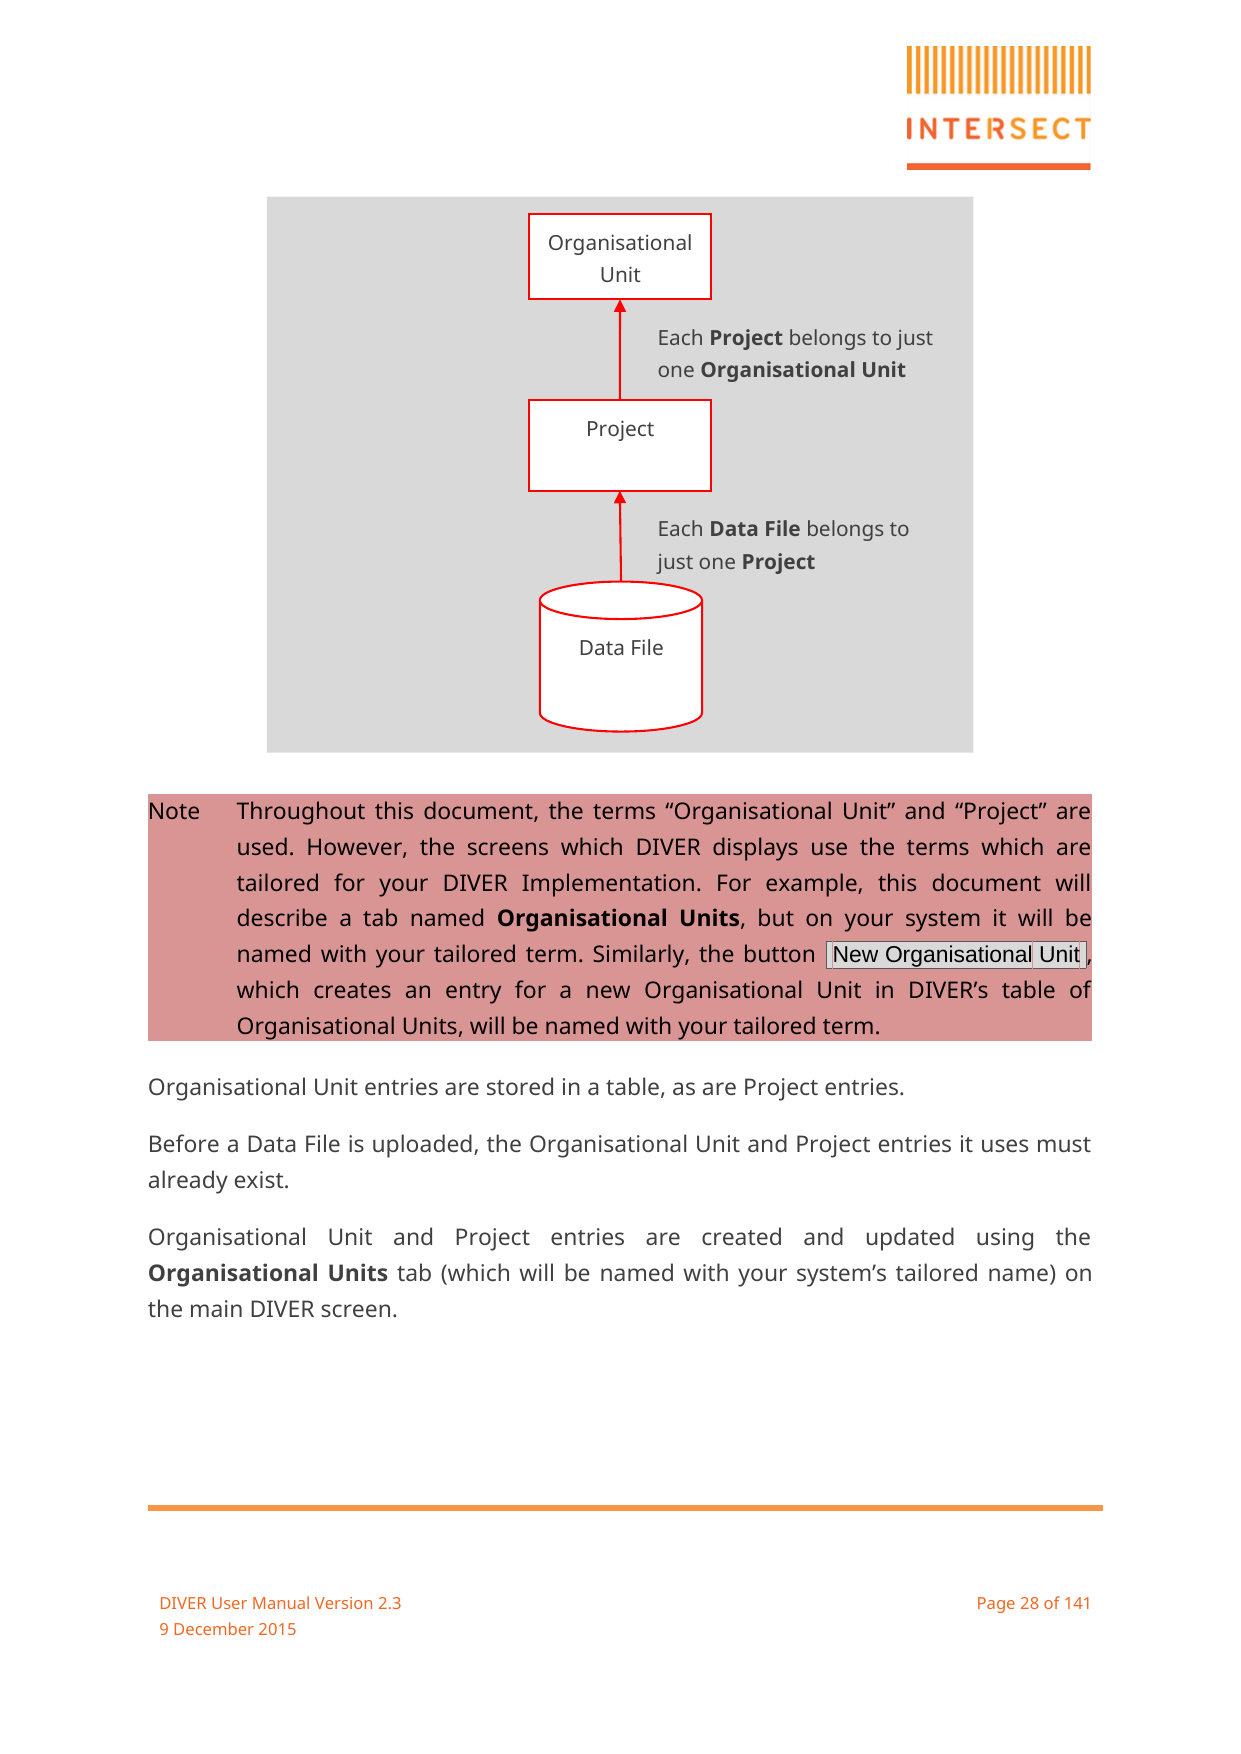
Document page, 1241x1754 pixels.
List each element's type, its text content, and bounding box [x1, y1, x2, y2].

text Organisational Unit entries are stored in a table, as are Project entries. [148, 1071, 1092, 1102]
picture [905, 44, 1093, 172]
text Note Throughout this document, the terms “Organisational Unit” and “Project” are used. However, the screens which DIVER displays use the terms which are tailored for your DIVER Implementation. For example, this document will describe a tab named Organisational Units, but on your system it will be named with your tailored term. Similarly, the button New Organisational Unit , which creates an entry for a new Organisational Unit in DIVER’s table of Organisational Units, will be named with your tailored term. [148, 794, 1092, 1041]
text Organisational Unit and Project entries are created and updated using the Organisational Units tab (which will be named with your system’s tailored name) on the main DIVER screen. [148, 1221, 1092, 1324]
text Before a Data File is uploaded, the Organisational Unit and Project entries it uses must already exist. [148, 1128, 1092, 1195]
